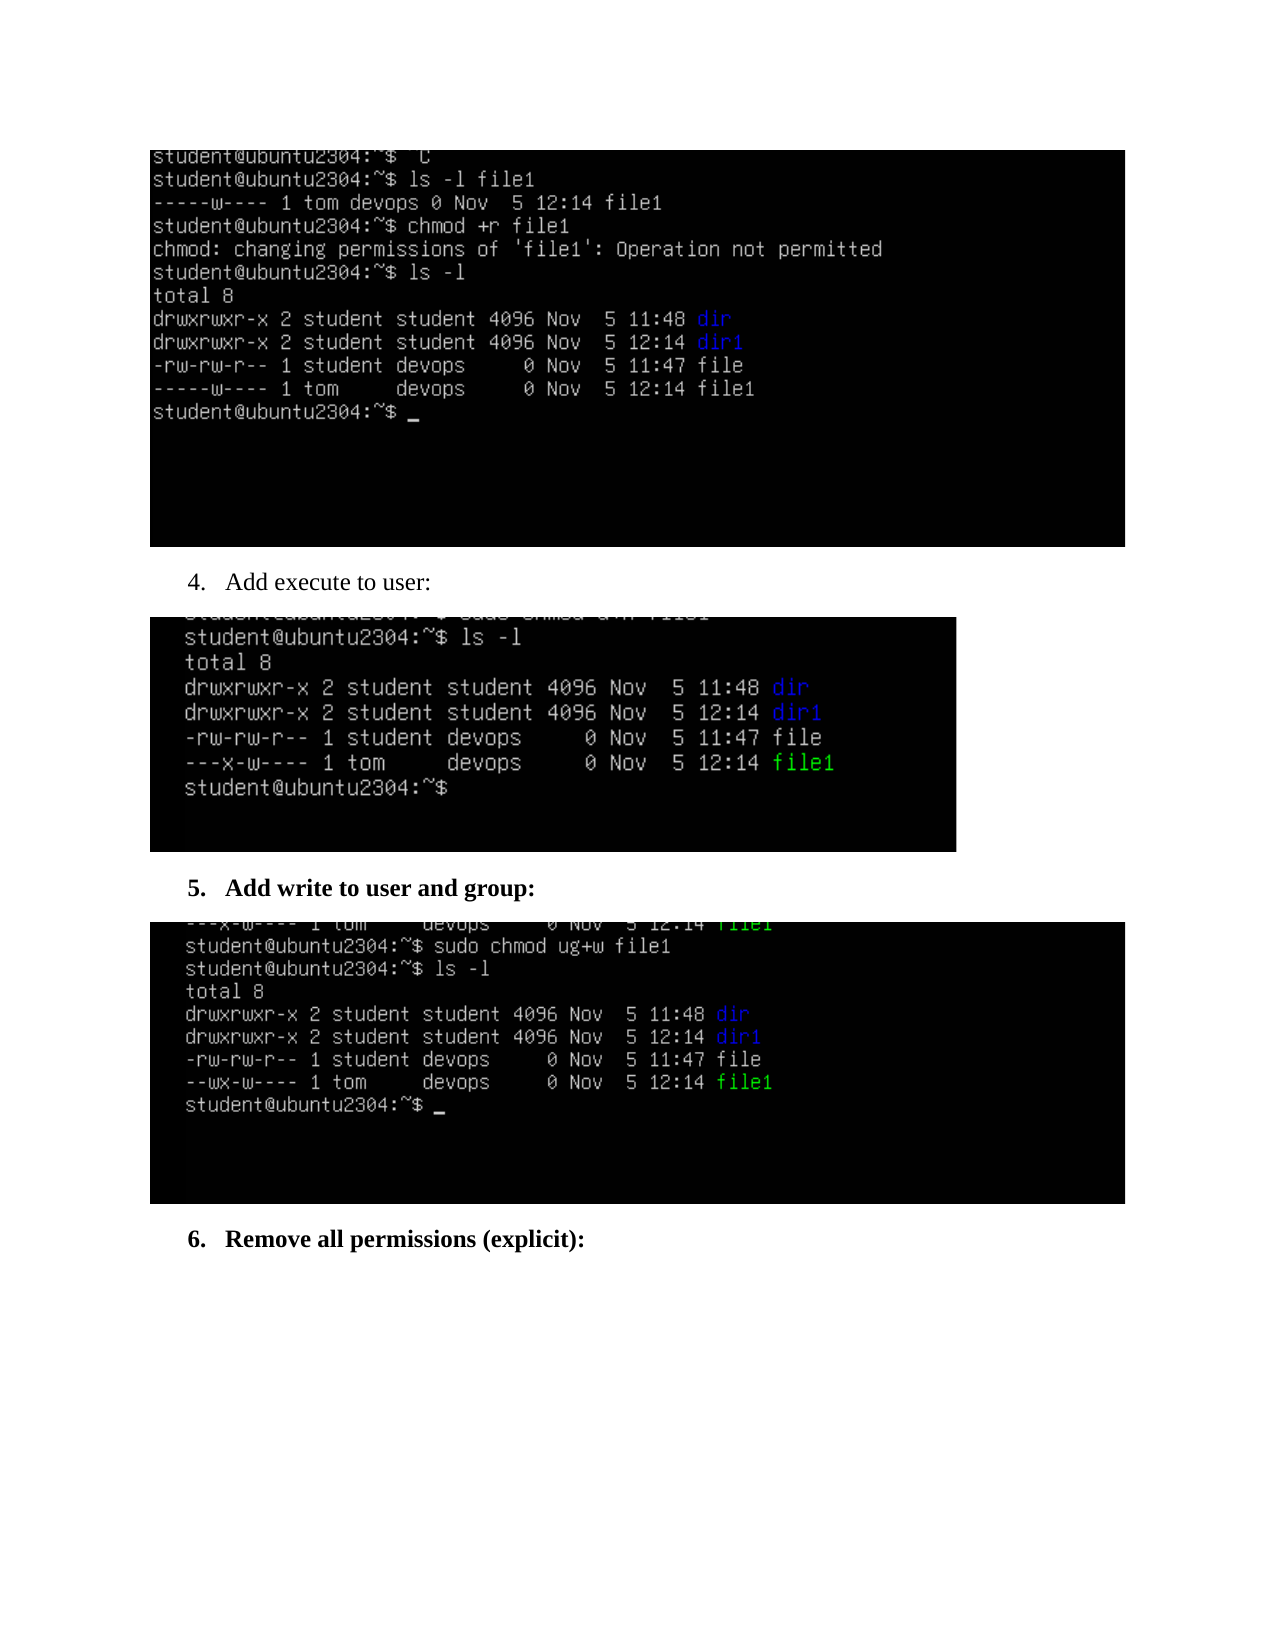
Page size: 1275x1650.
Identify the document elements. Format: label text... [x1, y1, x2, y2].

list Remove all permissions (explicit): [187, 1224, 1125, 1253]
list Add write to user and group: [187, 873, 1125, 901]
picture [150, 150, 1125, 547]
picture [150, 922, 1125, 1204]
list Add execute to user: [187, 567, 1125, 596]
picture [150, 617, 957, 852]
